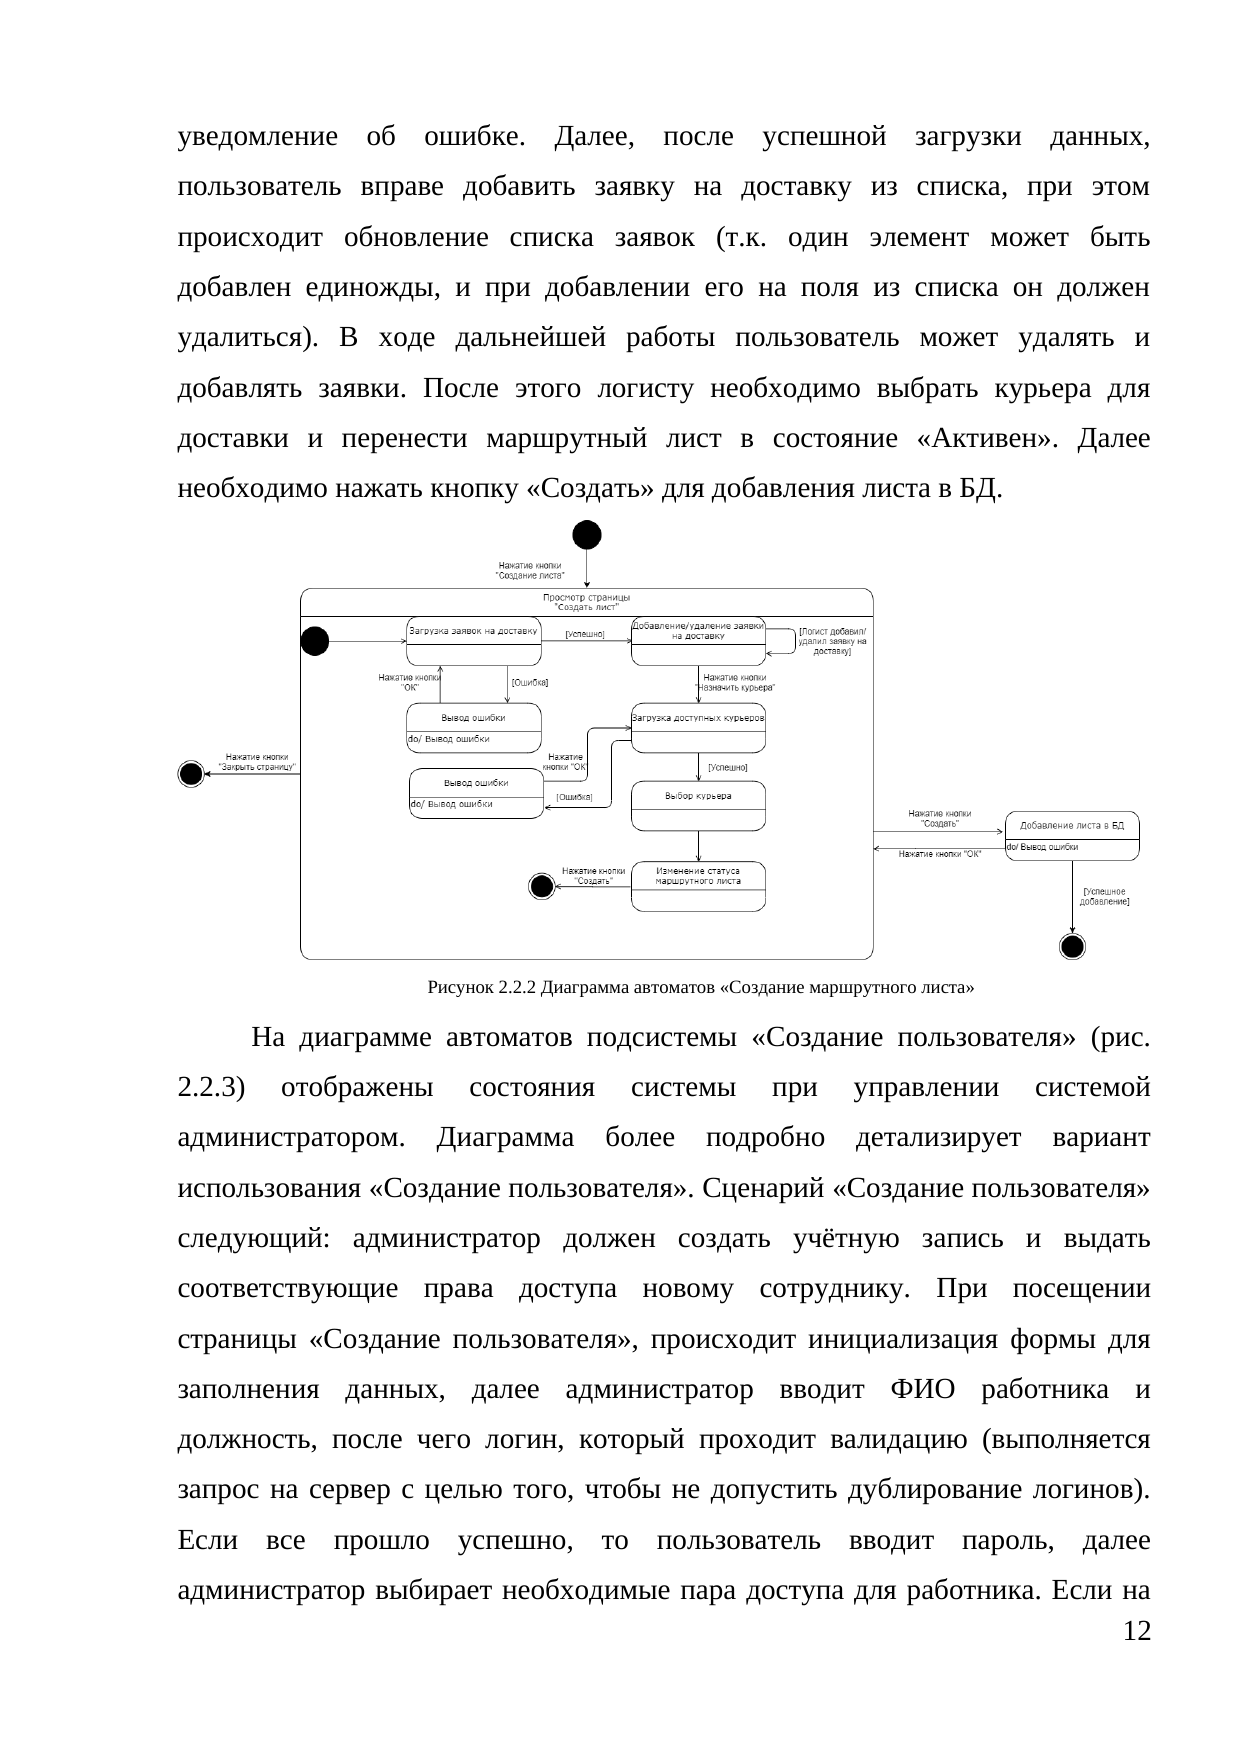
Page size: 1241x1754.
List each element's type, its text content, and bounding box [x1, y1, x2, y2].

picture [177, 520, 1151, 960]
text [177, 118, 1152, 504]
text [177, 1019, 1152, 1606]
text Рисунок 2.2.2 Диаграмма автоматов «Создание маршрутного листа» [177, 976, 1152, 998]
